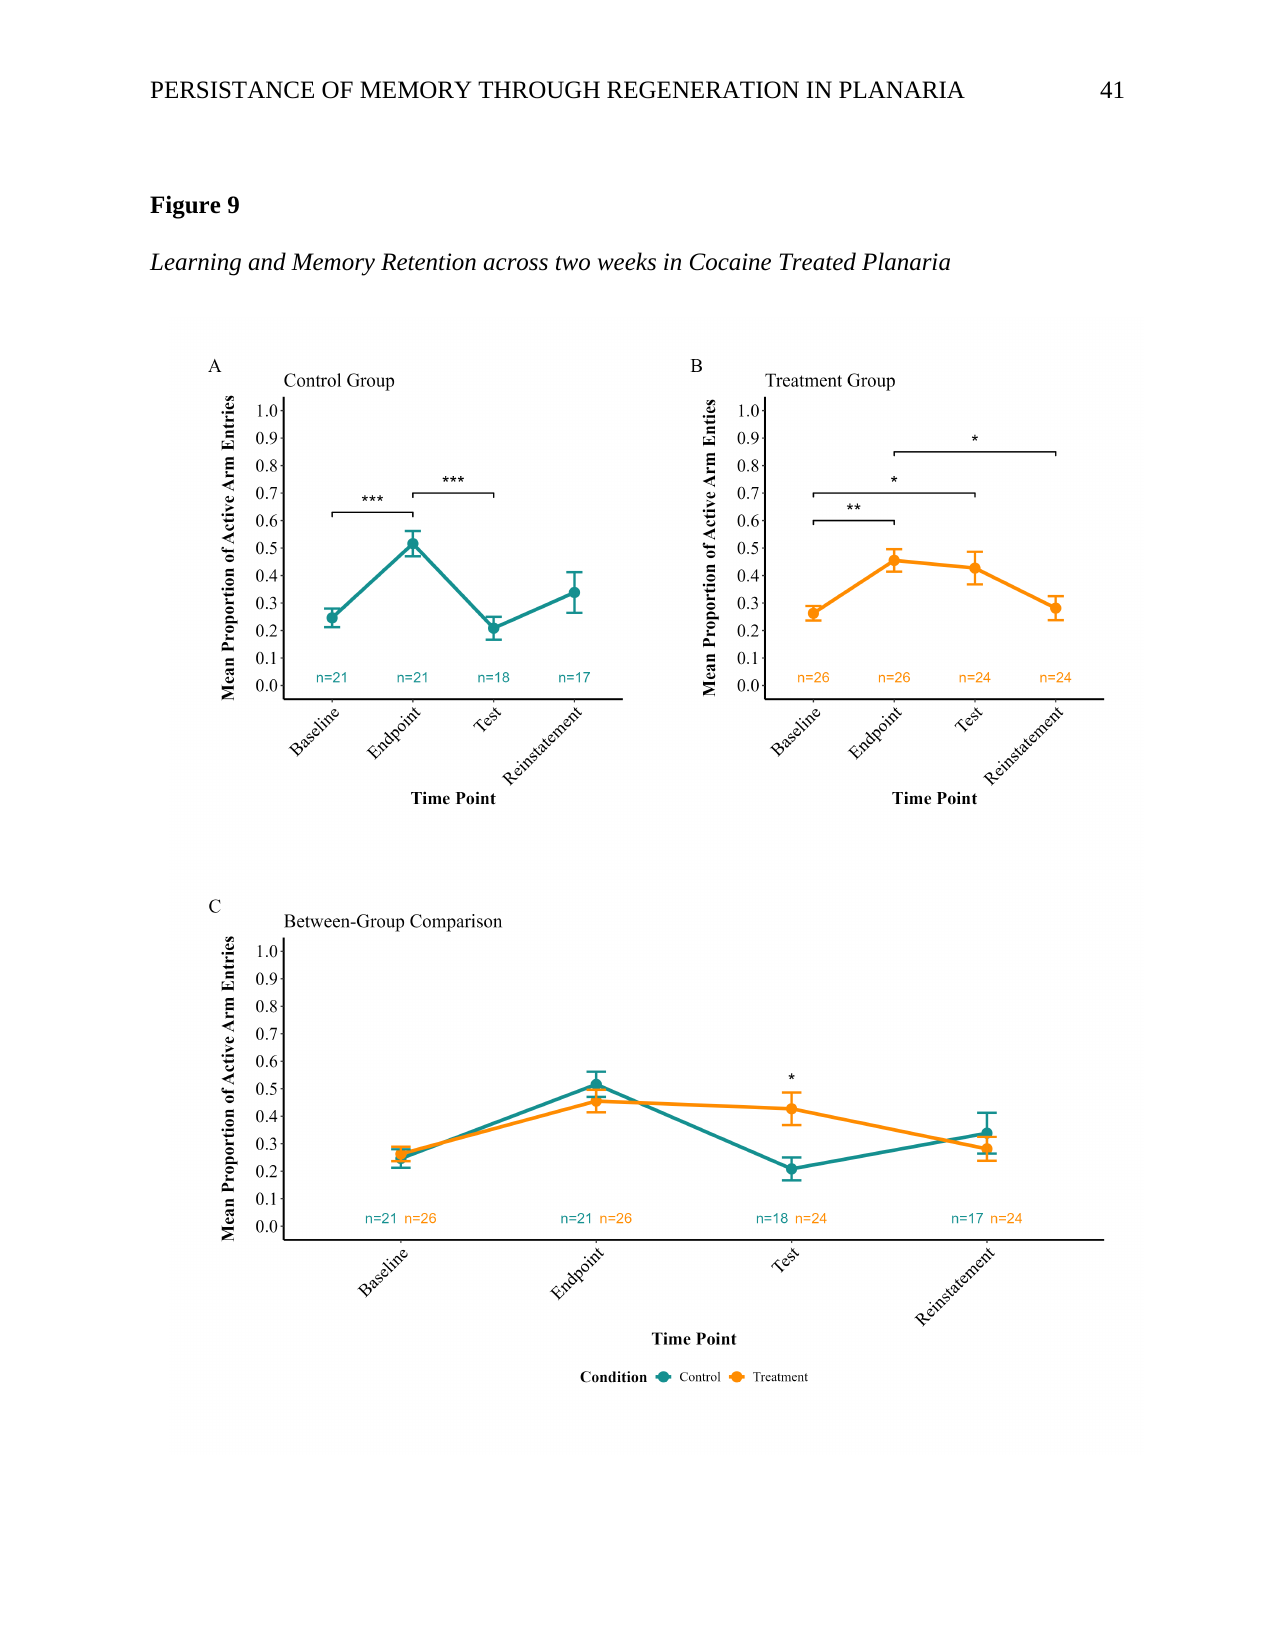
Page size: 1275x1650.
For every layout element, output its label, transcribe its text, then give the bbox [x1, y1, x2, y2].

picture [168, 317, 1144, 1455]
text Learning and Memory Retention across two weeks in Cocaine Treated Planaria [150, 247, 1125, 276]
title Figure 9 [150, 190, 1125, 219]
